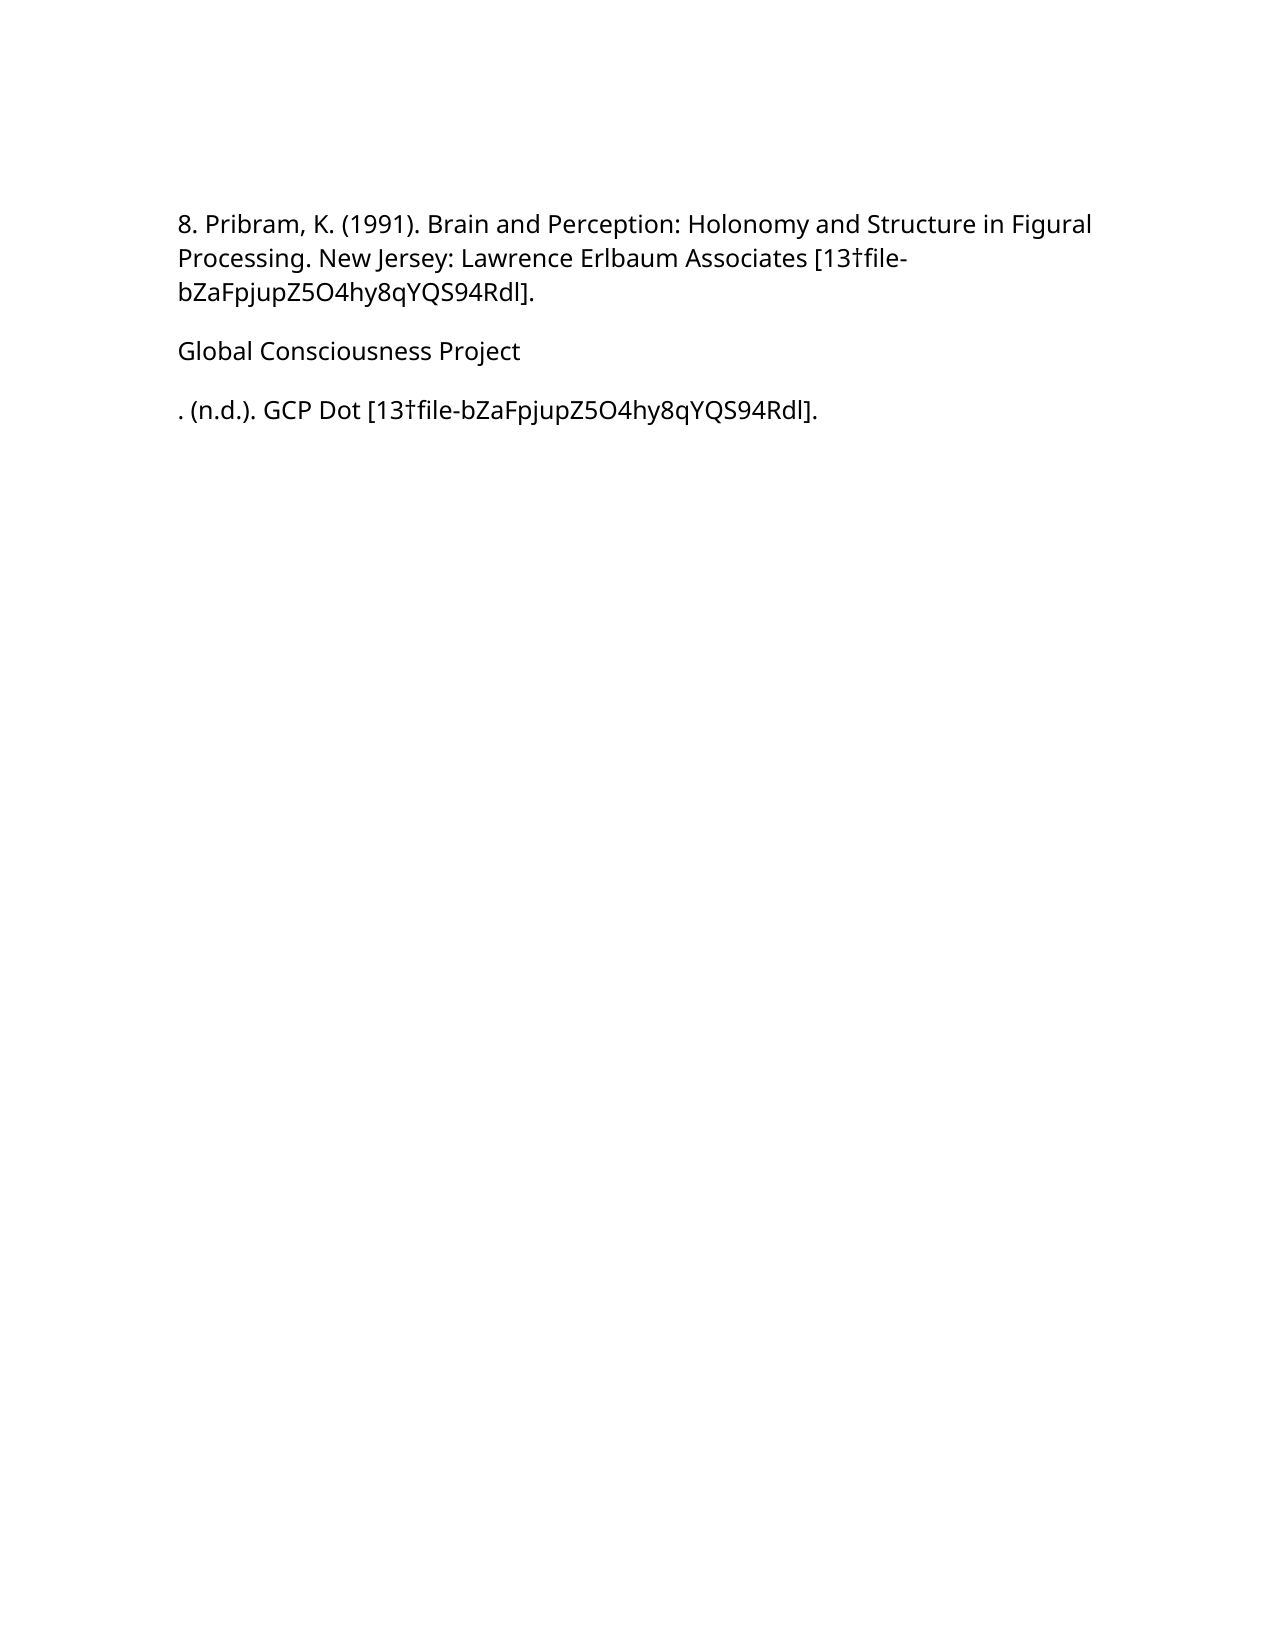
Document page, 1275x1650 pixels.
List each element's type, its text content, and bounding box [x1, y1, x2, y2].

text . (n.d.). GCP Dot [13†file-bZaFpjupZ5O4hy8qYQS94Rdl]. [177, 393, 1098, 427]
text Global Consciousness Project [177, 334, 1098, 368]
text 8. Pribram, K. (1991). Brain and Perception: Holonomy and Structure in Figural Processing. New Jersey: Lawrence Erlbaum Associates [13†file-bZaFpjupZ5O4hy8qYQS94Rdl]. [177, 207, 1098, 309]
